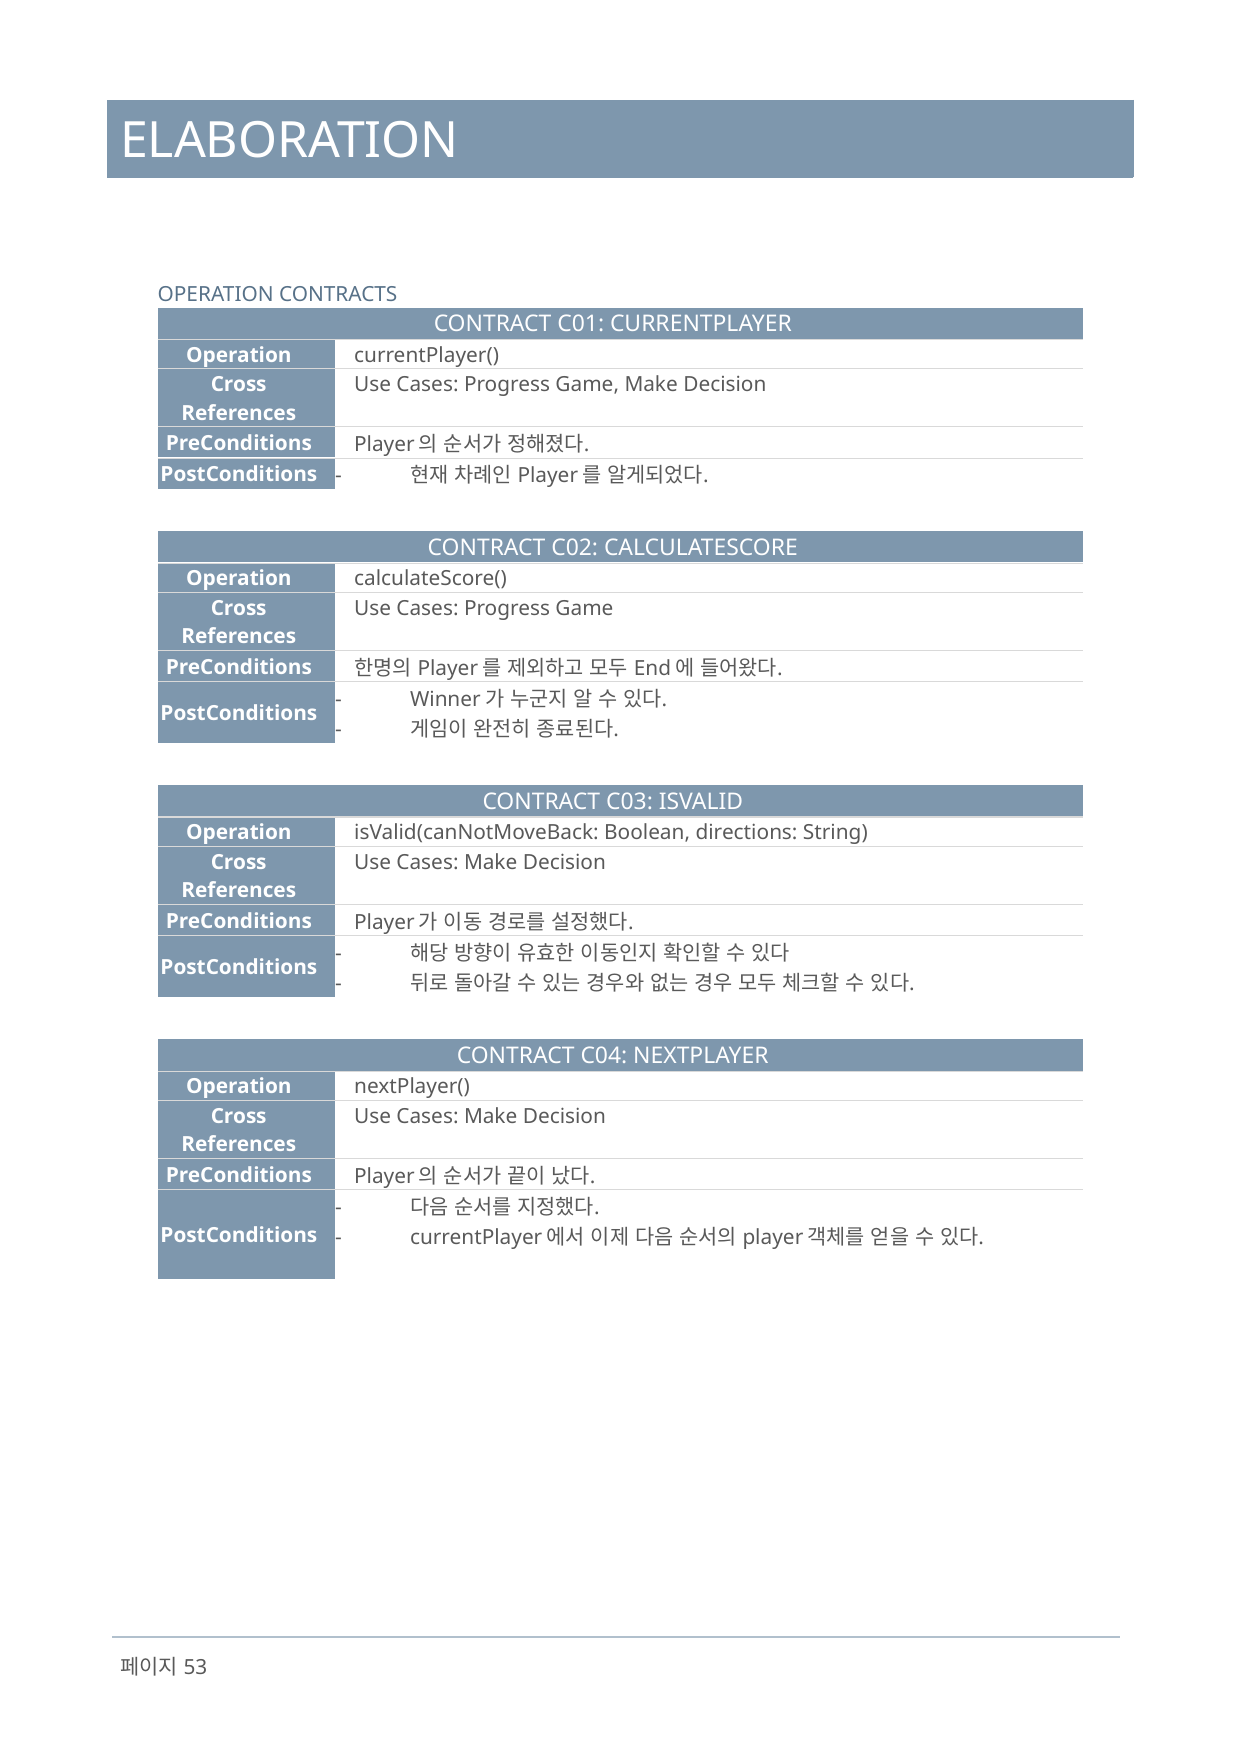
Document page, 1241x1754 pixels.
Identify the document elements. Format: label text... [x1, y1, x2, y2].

table_header Contract c03: isvalid [158, 785, 1083, 816]
table_cell 현재 차례인 Player를 알게되었다. [335, 459, 1083, 489]
table_cell PostConditions [158, 936, 335, 997]
table_cell Use Cases: Progress Game, Make Decision [335, 369, 1083, 426]
table_cell Use Cases: Make Decision [335, 1101, 1083, 1158]
table_cell Use Cases: Progress Game [335, 593, 1083, 650]
table_cell Player의 순서가 끝이 났다. [335, 1159, 1083, 1189]
table_cell Operation [158, 1072, 335, 1100]
table_cell currentPlayer() [335, 340, 1083, 368]
table_cell isValid(canNotMoveBack: Boolean, directions: String) [335, 818, 1083, 846]
table_header Contract c04: nextPlayer [158, 1039, 1083, 1071]
table_cell Winner가 누군지 알 수 있다. 게임이 완전히 종료된다. [335, 682, 1083, 743]
table_cell PostConditions [158, 1190, 335, 1279]
table_cell Use Cases: Make Decision [335, 847, 1083, 904]
table_cell nextPlayer() [335, 1072, 1083, 1100]
table_header Contract c02: calculateScore [158, 531, 1083, 562]
table_cell 한명의 Player를 제외하고 모두 End에 들어왔다. [335, 651, 1083, 681]
table_cell Operation [158, 340, 335, 368]
table_cell Cross References [158, 593, 335, 650]
table_cell Operation [158, 564, 335, 592]
table_cell PreConditions [158, 427, 335, 457]
subtitle operation contracts [157, 279, 1083, 307]
table_cell Operation [158, 818, 335, 846]
table_cell PreConditions [158, 651, 335, 681]
table_header Contract c01: CurrentPlayer [158, 308, 1083, 339]
table_cell 다음 순서를 지정했다. currentPlayer에서 이제 다음 순서의 player객체를 얻을 수 있다. [335, 1190, 1083, 1279]
table_cell PreConditions [158, 1159, 335, 1189]
table_cell 해당 방향이 유효한 이동인지 확인할 수 있다 뒤로 돌아갈 수 있는 경우와 없는 경우 모두 체크할 수 있다. [335, 936, 1083, 997]
table_cell Player가 이동 경로를 설정했다. [335, 905, 1083, 935]
table_cell PreConditions [158, 905, 335, 935]
table_cell Player의 순서가 정해졌다. [335, 427, 1083, 457]
table_cell PostConditions [158, 459, 335, 489]
table_cell Cross References [158, 847, 335, 904]
table_cell PostConditions [158, 682, 335, 743]
table_cell Cross References [158, 1101, 335, 1158]
table_cell calculateScore() [335, 564, 1083, 592]
table_cell Cross References [158, 369, 335, 426]
